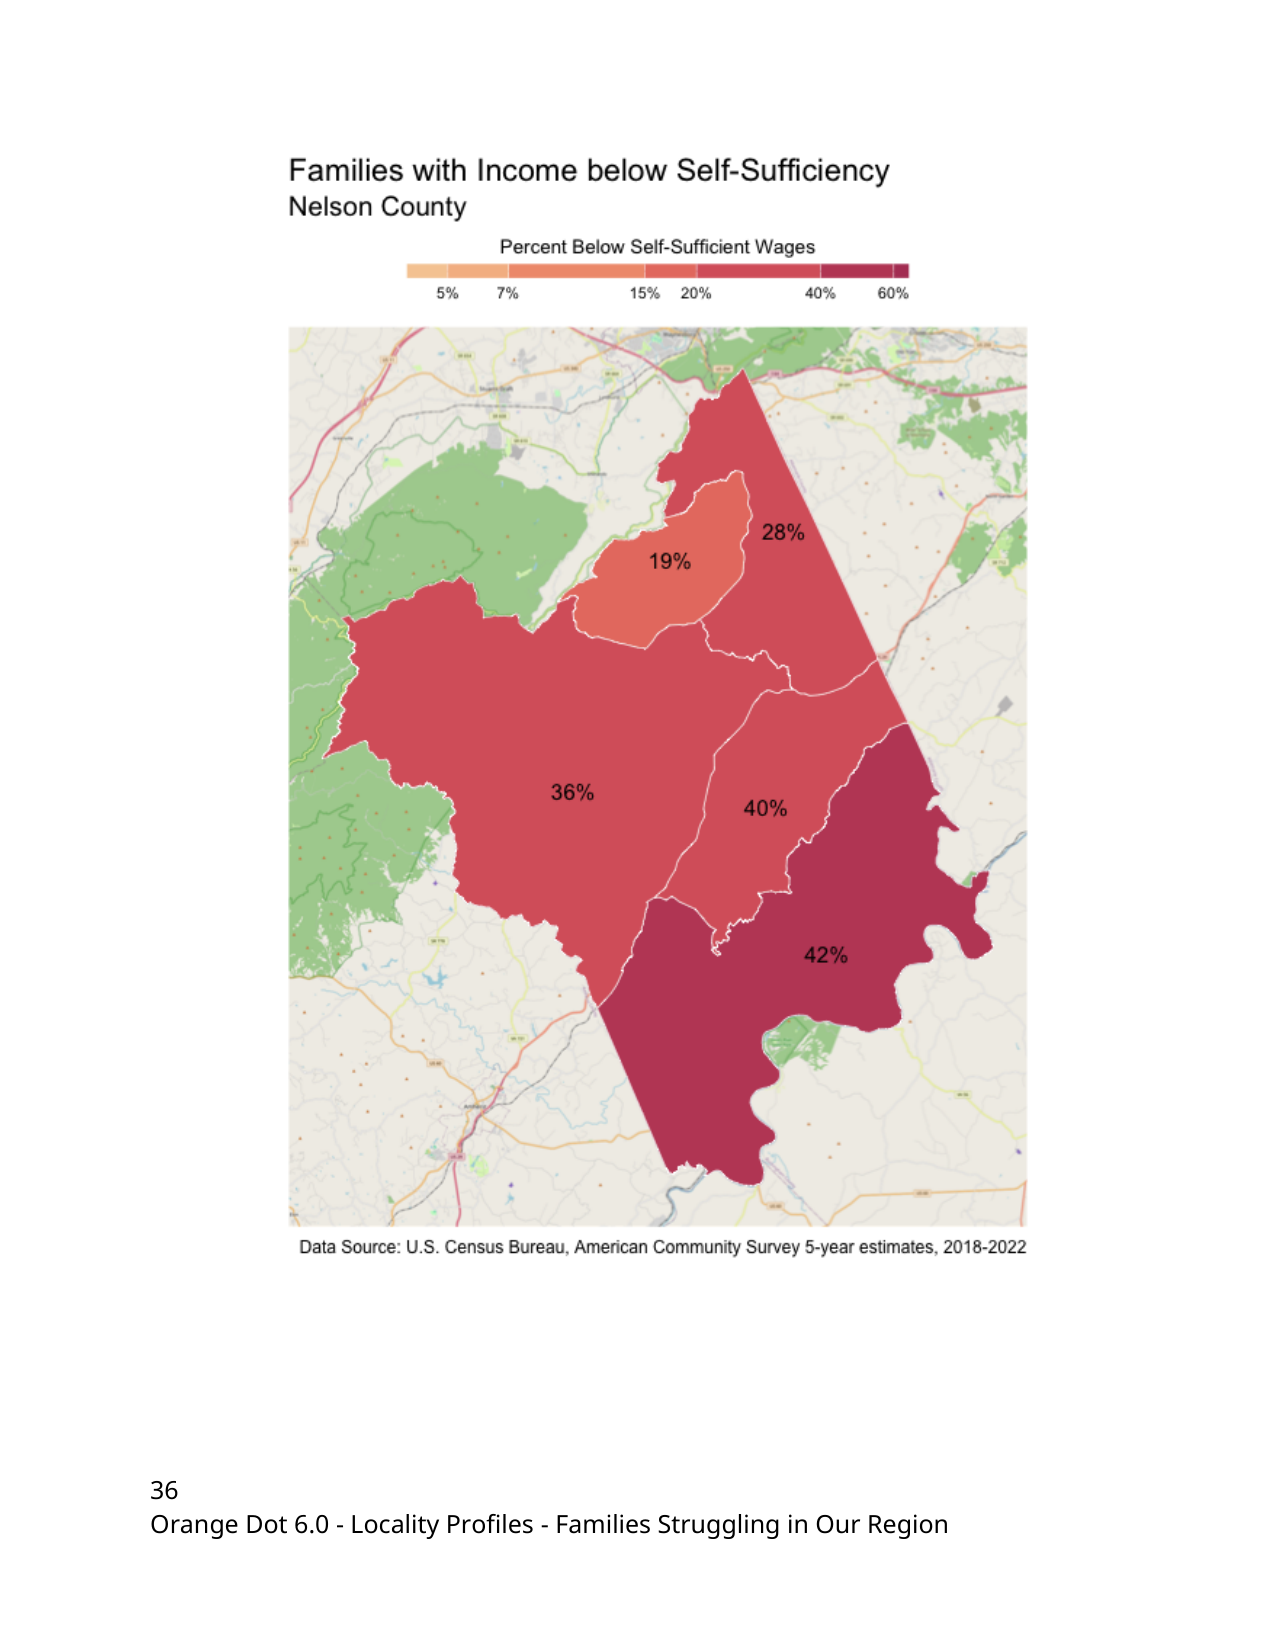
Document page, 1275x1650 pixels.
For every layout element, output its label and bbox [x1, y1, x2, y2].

picture [168, 150, 1144, 1265]
